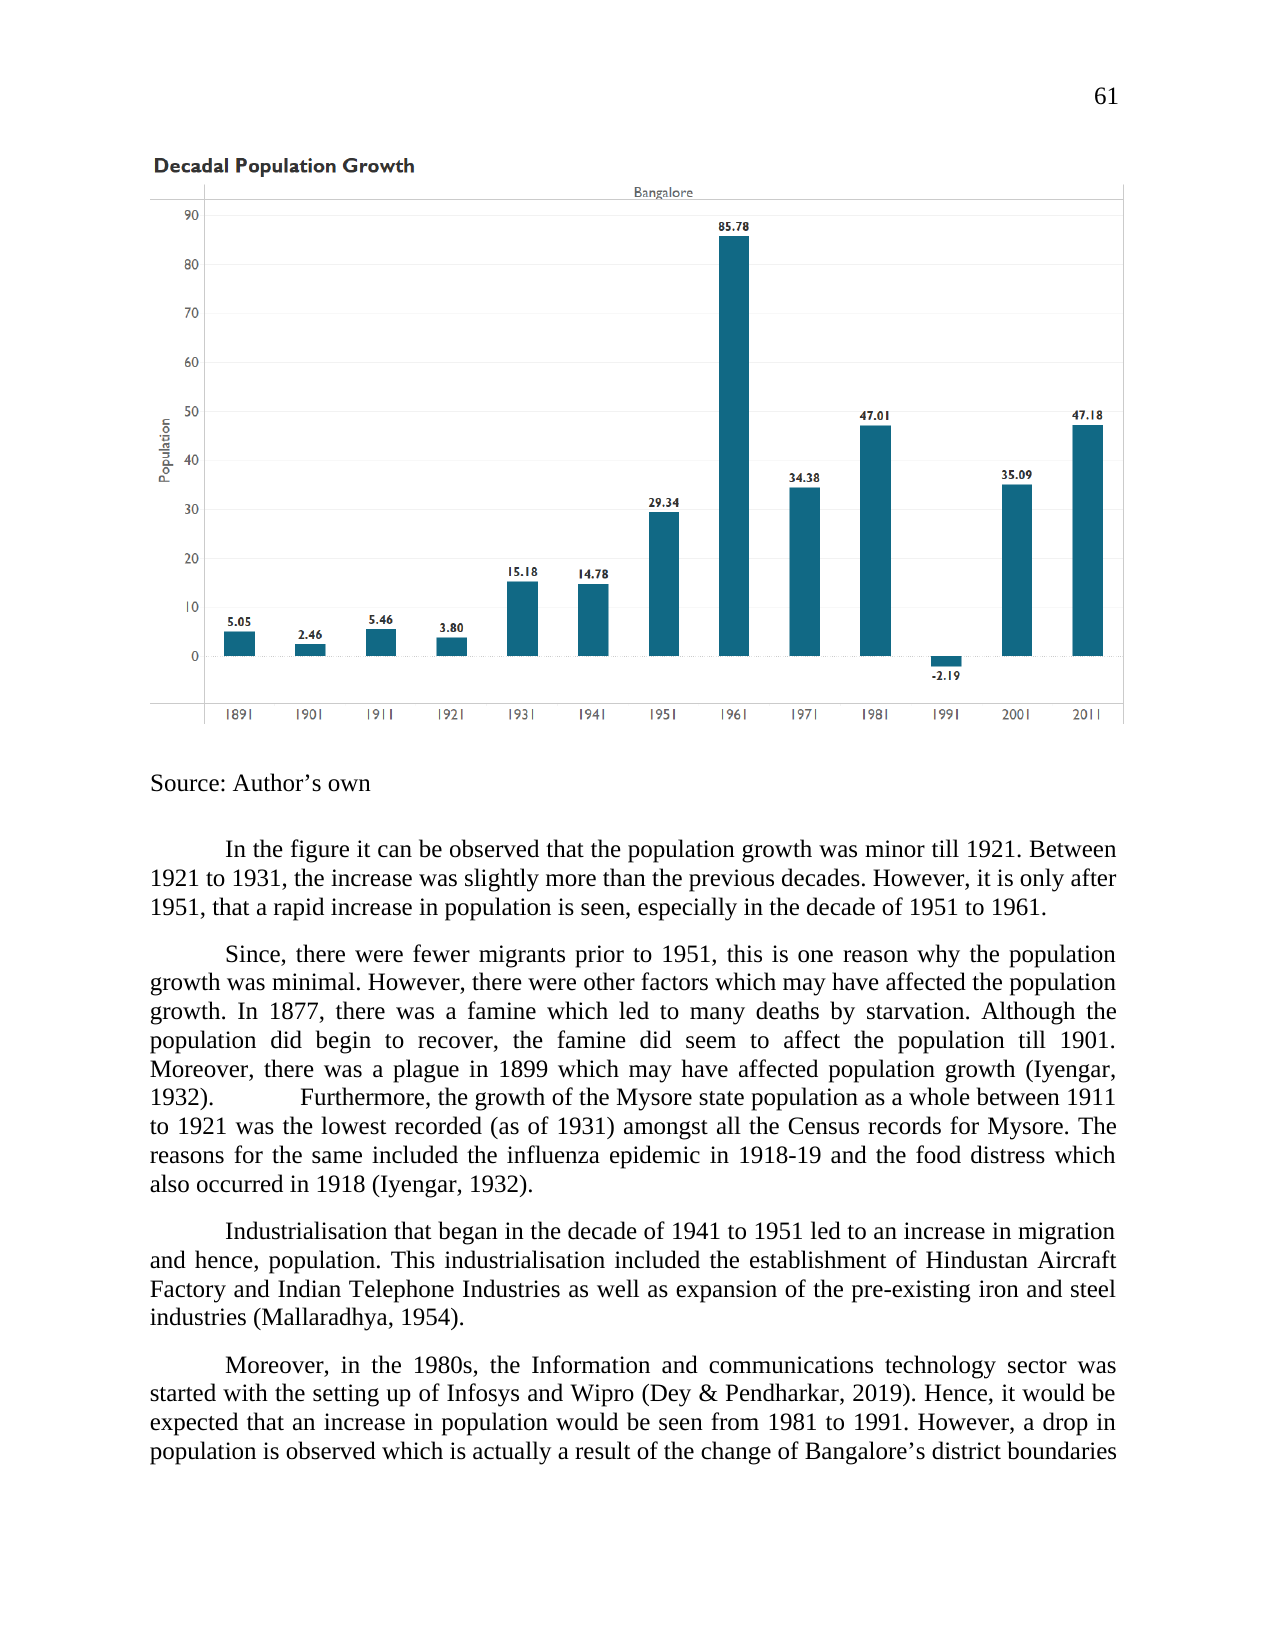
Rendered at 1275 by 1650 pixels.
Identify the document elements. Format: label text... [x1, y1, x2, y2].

text Since, there were fewer migrants prior to 1951, this is one reason why the population growth was minimal. However, there were other factors which may have affected the population growth. In 1877, there was a famine which led to many deaths by starvation. Although the population did begin to recover, the famine did seem to affect the population till 1901. Moreover, there was a plague in 1899 which may have affected population growth (Iyengar, 1932). Furthermore, the growth of the Mysore state population as a whole between 1911 to 1921 was the lowest recorded (as of 1931) amongst all the Census records for Mysore. The reasons for the same included the influenza epidemic in 1918-19 and the food distress which also occurred in 1918 (Iyengar, 1932). [149, 939, 1118, 1197]
text In the figure it can be observed that the population growth was minor till 1921. Between 1921 to 1931, the increase was slightly more than the previous decades. However, it is only after 1951, that a rapid increase in population is seen, especially in the decade of 1951 to 1961. [149, 834, 1118, 920]
text Industrialisation that began in the decade of 1941 to 1951 led to an increase in migration and hence, population. This industrialisation included the establishment of Hindustan Aircraft Factory and Indian Telephone Industries as well as expansion of the pre-existing iron and steel industries (Mallaradhya, 1954). [149, 1216, 1118, 1331]
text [149, 1350, 1118, 1465]
picture [150, 150, 1132, 728]
text Source: Author’s own [150, 768, 984, 797]
